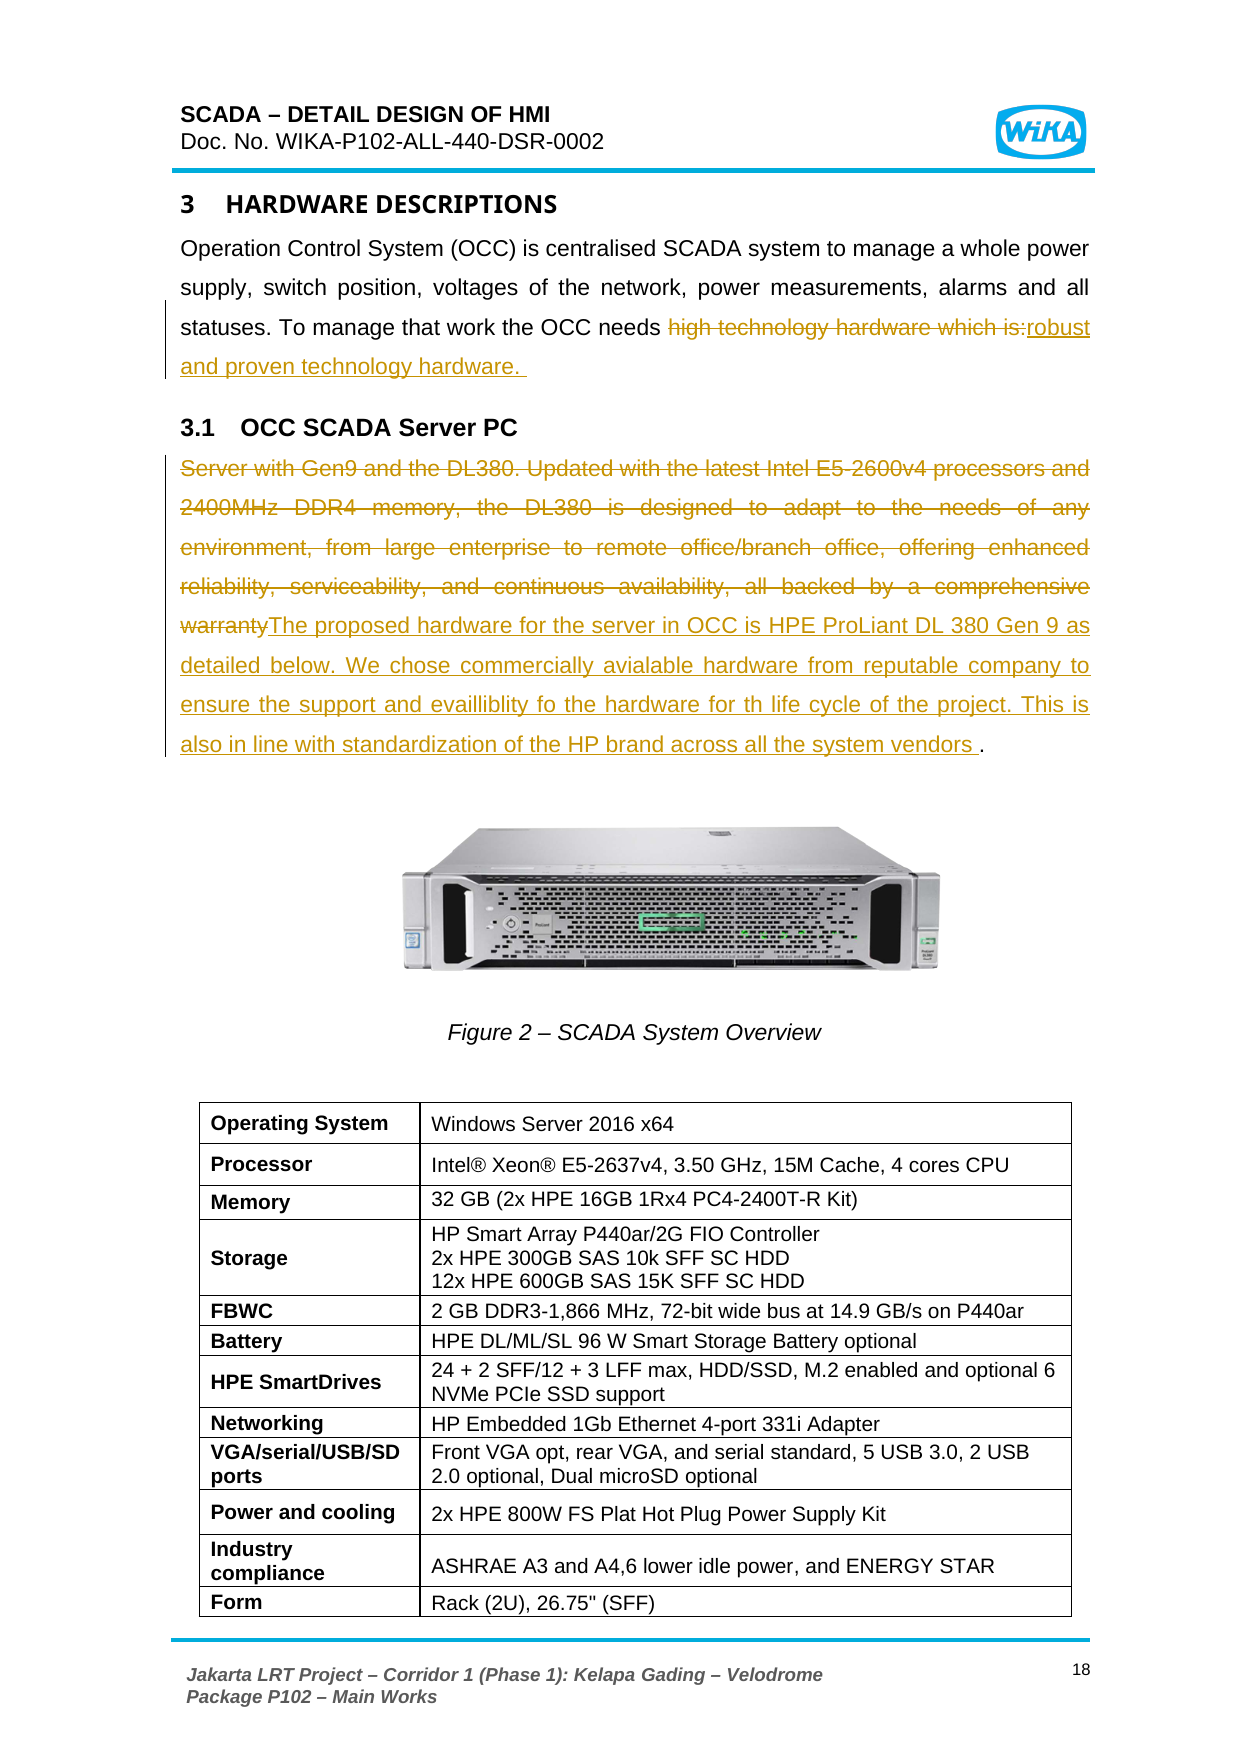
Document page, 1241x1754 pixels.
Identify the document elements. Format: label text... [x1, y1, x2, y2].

table_cell ASHRAE A3 and A4,6 lower idle power, and ENERGY STAR [421, 1535, 1071, 1586]
table_cell FBWC [200, 1296, 419, 1325]
table_cell Intel® Xeon® E5-2637v4, 3.50 GHz, 15M Cache, 4 cores CPU [421, 1144, 1071, 1184]
list Hardware Descriptions [180, 180, 1090, 222]
table_header Windows Server 2016 x64 [421, 1103, 1071, 1143]
text . [180, 454, 1090, 469]
table_cell Industry compliance [200, 1535, 419, 1586]
picture [992, 101, 1090, 164]
table_cell Storage [200, 1220, 419, 1295]
text . [180, 676, 1090, 714]
table_cell Processor [200, 1144, 419, 1184]
text . [180, 510, 1090, 548]
text Operation Control System (OCC) is centralised SCADA system to manage a whole power supply, switch position, voltages of the network, power measurements, alarms and all statuses. To manage that work the OCC needs [180, 234, 1090, 379]
table_cell Power and cooling [200, 1490, 419, 1534]
text OCC SCADA Server PC [180, 413, 1090, 442]
table_cell Networking [200, 1408, 419, 1437]
table_cell 2 GB DDR3-1,866 MHz, 72-bit wide bus at 14.9 GB/s on P440ar [421, 1296, 1071, 1325]
table_cell HPE DL/ML/SL 96 W Smart Storage Battery optional [421, 1326, 1071, 1355]
table_cell 2x HPE 800W FS Plat Hot Plug Power Supply Kit [421, 1490, 1071, 1534]
table_cell Front VGA opt, rear VGA, and serial standard, 5 USB 3.0, 2 USB 2.0 optional, Dual microSD optional [421, 1438, 1071, 1489]
table_header Operating System [200, 1103, 419, 1143]
text . [180, 715, 1090, 757]
table_cell HP Embedded 1Gb Ethernet 4-port 331i Adapter [421, 1408, 1071, 1437]
table_cell 32 GB (2x HPE 16GB 1Rx4 PC4-2400T-R Kit) [421, 1186, 1071, 1219]
table_cell Form factor/Chassis depth [200, 1587, 419, 1616]
table_cell Memory [200, 1186, 419, 1219]
text . [180, 549, 1090, 587]
table_cell HPE SmartDrives [200, 1356, 419, 1407]
table_cell HP Smart Array P440ar/2G FIO Controller 2x HPE 300GB SAS 10k SFF SC HDD 12x HPE 600GB SAS 15K SFF SC HDD [421, 1220, 1071, 1295]
picture [383, 791, 962, 996]
table_cell 24 + 2 SFF/12 + 3 LFF max, HDD/SSD, M.2 enabled and optional 6 NVMe PCIe SSD support [421, 1356, 1071, 1407]
table_cell Rack (2U), 26.75" (SFF) [421, 1587, 1071, 1616]
text Figure 2 – SCADA System Overview [180, 1018, 1090, 1045]
table_cell Battery [200, 1326, 419, 1355]
text . [180, 470, 1090, 508]
table_cell VGA/serial/USB/SD ports [200, 1438, 419, 1489]
text . [180, 589, 1090, 675]
